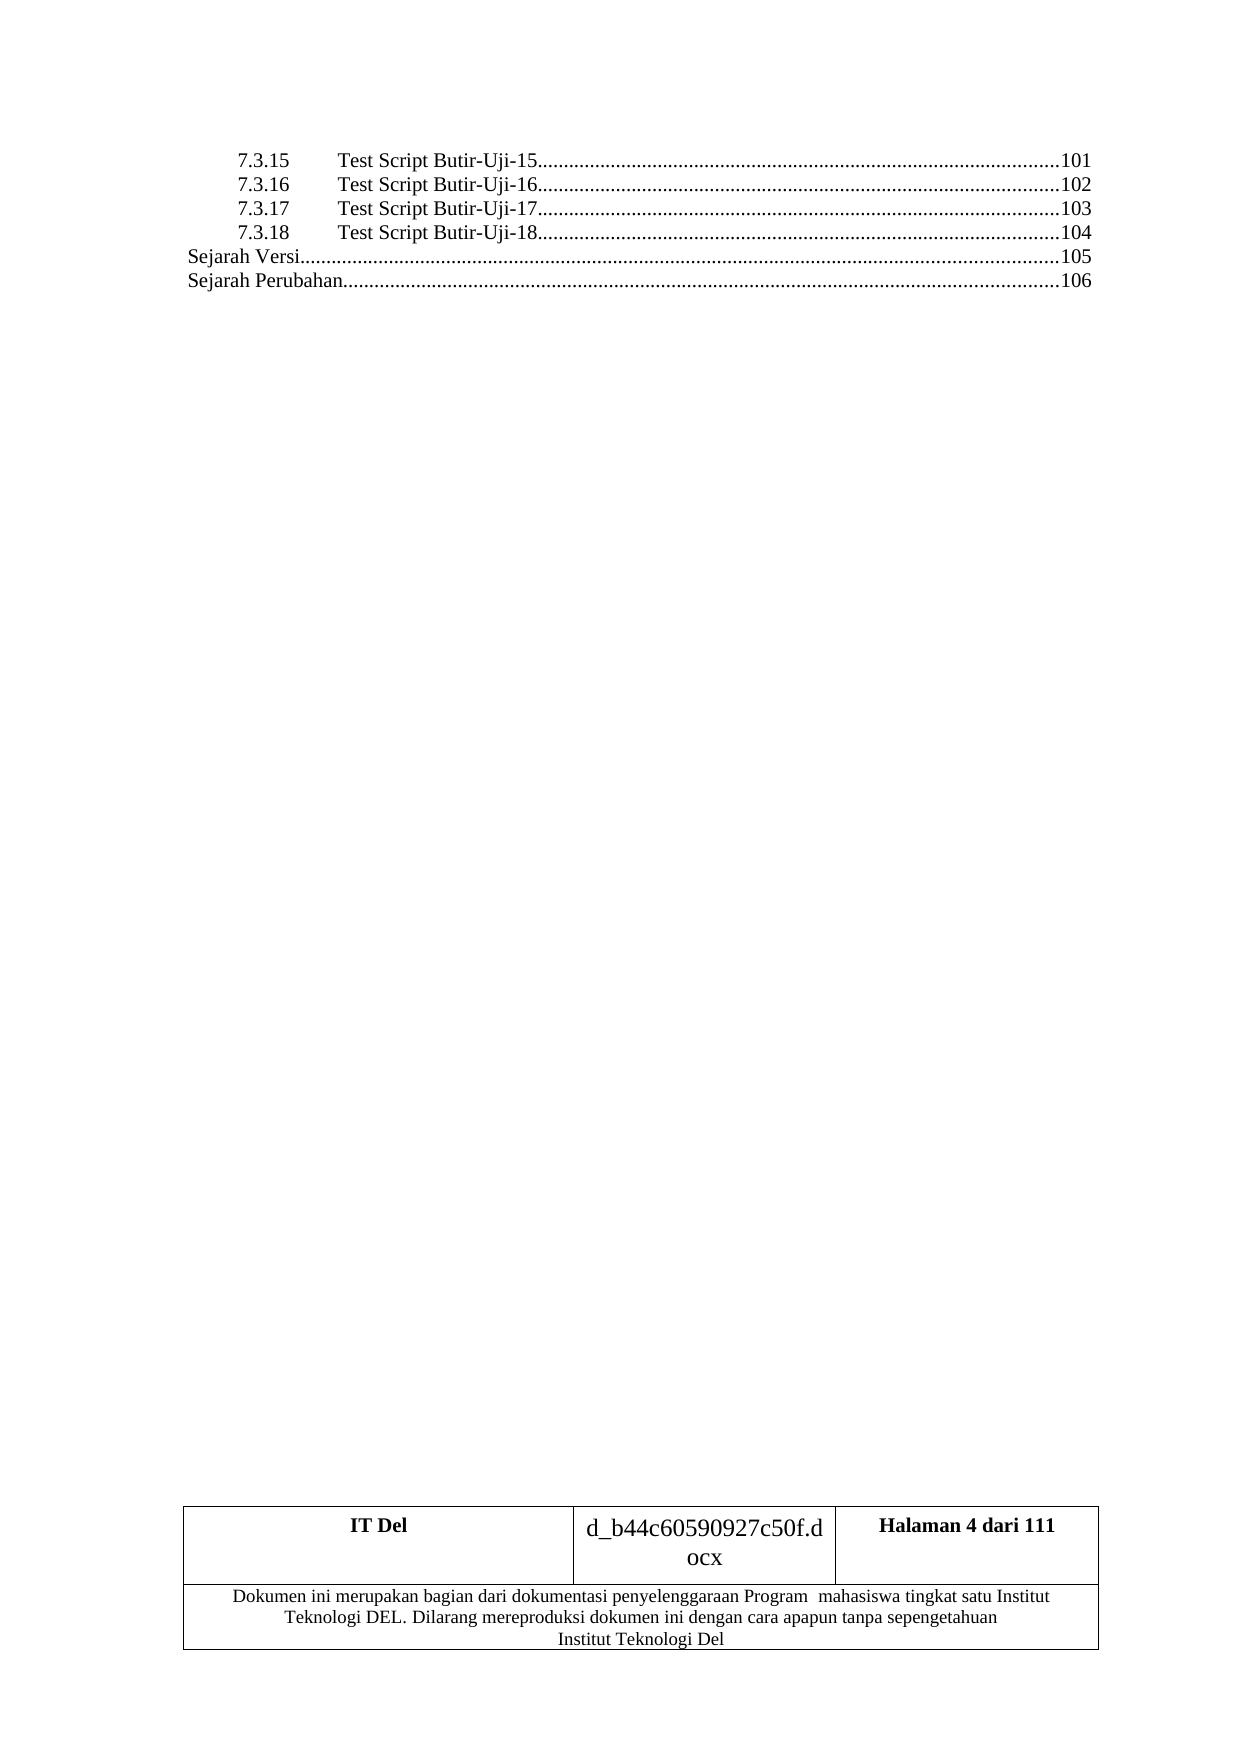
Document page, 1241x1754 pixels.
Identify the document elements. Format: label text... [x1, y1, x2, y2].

text Sejarah Versi 105 [187, 244, 1092, 268]
text 7.3.17 Test Script Butir-Uji-17 103 [237, 196, 1092, 220]
text 7.3.15 Test Script Butir-Uji-15 101 [237, 148, 1092, 172]
text 7.3.18 Test Script Butir-Uji-18 104 [237, 220, 1092, 244]
text Sejarah Perubahan 106 [187, 268, 1092, 292]
text 7.3.16 Test Script Butir-Uji-16 102 [237, 172, 1092, 196]
